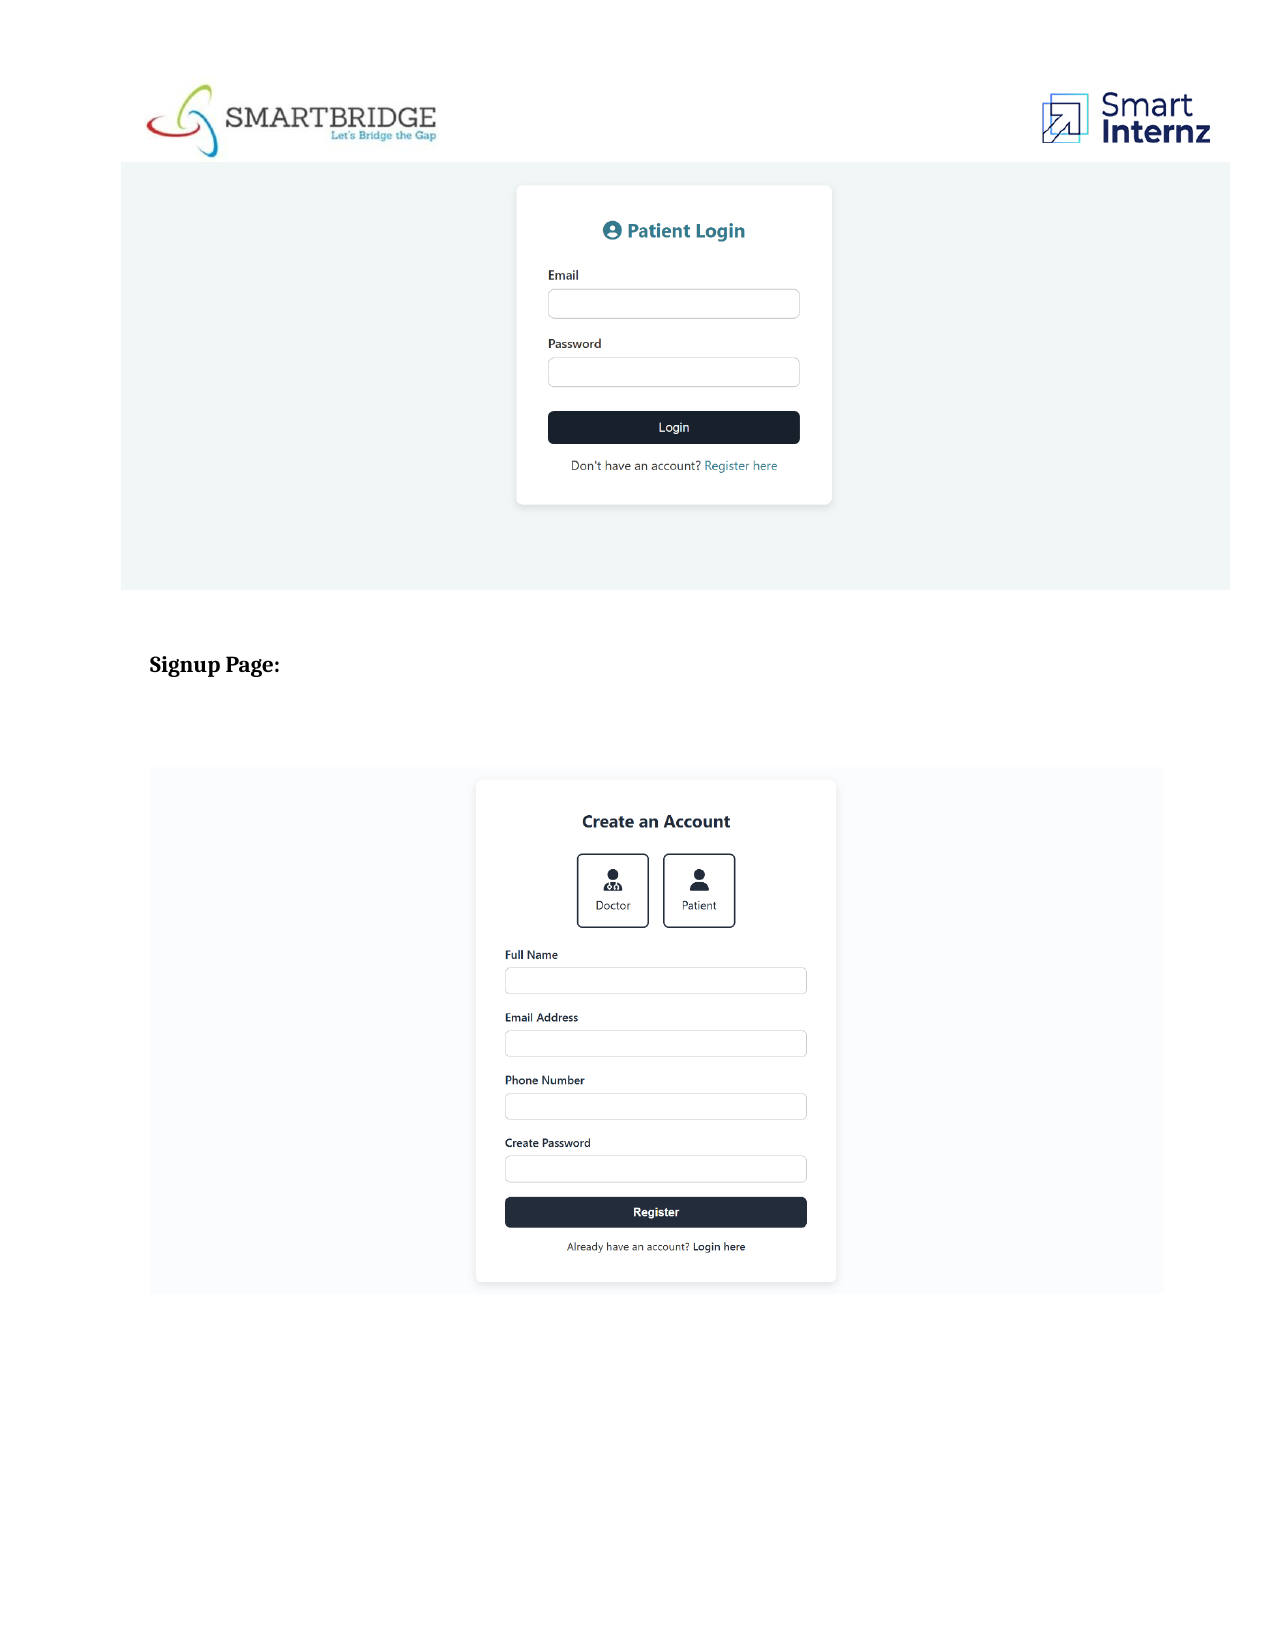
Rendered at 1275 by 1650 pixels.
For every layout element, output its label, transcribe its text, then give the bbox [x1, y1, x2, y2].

picture [150, 767, 1164, 1294]
picture [143, 78, 439, 161]
picture [120, 162, 1231, 590]
picture [1037, 92, 1214, 143]
text Signup Page: [150, 652, 1273, 678]
